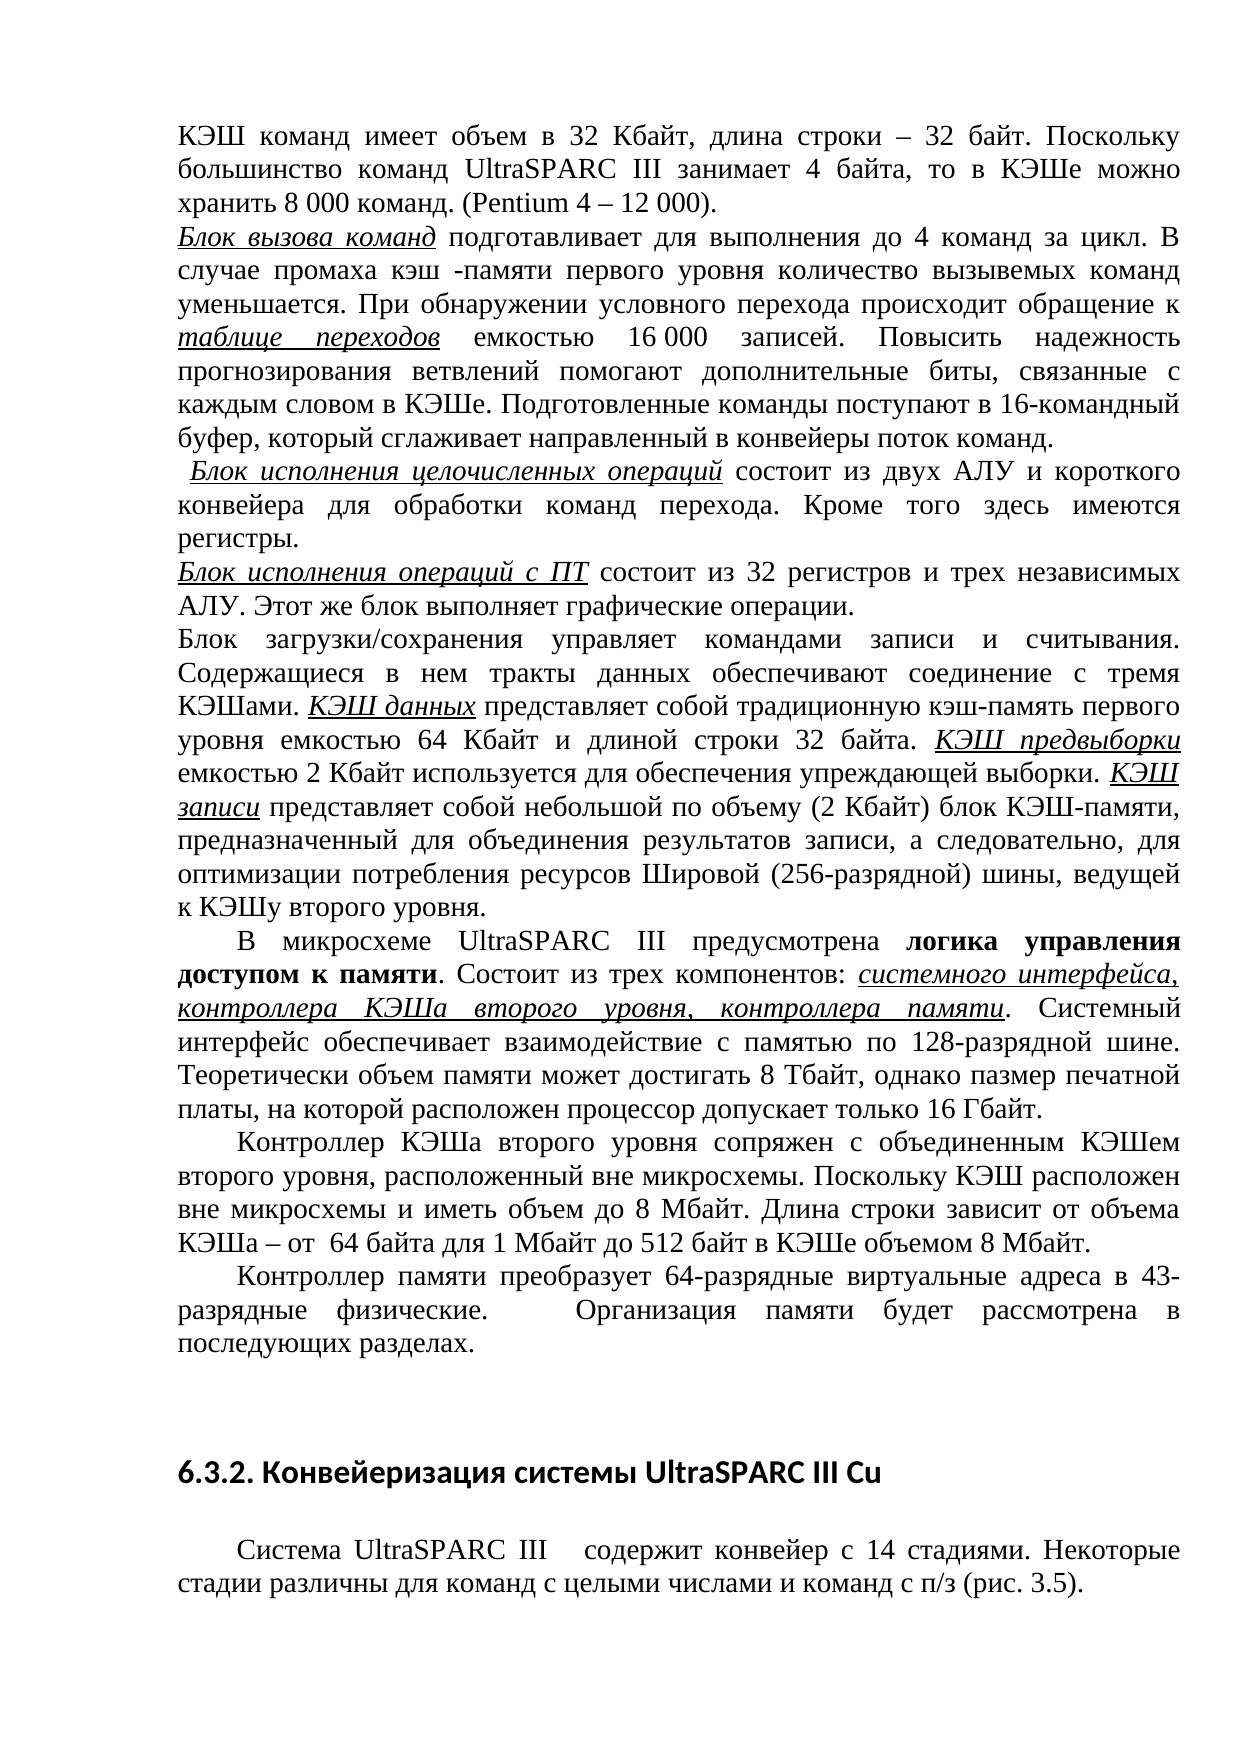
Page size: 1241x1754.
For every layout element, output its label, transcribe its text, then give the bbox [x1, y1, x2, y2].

text Блок исполнения целочисленных операций состоит из двух АЛУ и короткого конвейера для обработки команд перехода. Кроме того здесь имеются регистры. [177, 453, 1181, 554]
text Блок вызова команд подготавливает для выполнения до 4 команд за цикл. В случае промаха кэш -памяти первого уровня количество вызывемых команд уменьшается. При обнаружении условного перехода происходит обращение к таблице переходов емкостью 16 000 записей. Повысить надежность прогнозирования ветвлений помогают дополнительные биты, связанные с каждым словом в КЭШе. Подготовленные команды поступают в 16-командный буфер, который сглаживает направленный в конвейеры поток команд. [177, 219, 1181, 453]
subtitle 6.3.2. Конвейеризация системы UltraSPARC III Cu [177, 1451, 1181, 1492]
text КЭШ команд имеет объем в 32 Кбайт, длина строки – 32 байт. Поскольку большинство команд UltraSPARC III занимает 4 байта, то в КЭШе можно хранить 8 000 команд. (Pentium 4 – 12 000). [177, 118, 1181, 219]
text Контроллер КЭШа второго уровня сопряжен с объединенным КЭШем второго уровня, расположенный вне микросхемы. Поскольку КЭШ расположен вне микросхемы и иметь объем до 8 Мбайт. Длина строки зависит от объема КЭШа – от 64 байта для 1 Мбайт до 512 байт в КЭШе объемом 8 Мбайт. [177, 1124, 1181, 1258]
text Блок загрузки/сохранения управляет командами записи и считывания. Содержащиеся в нем тракты данных обеспечивают соединение с тремя КЭШами. КЭШ данных представляет собой традиционную кэш-память первого уровня емкостью 64 Кбайт и длиной строки 32 байта. КЭШ предвыборки емкостью 2 Кбайт используется для обеспечения упреждающей выборки. КЭШ записи представляет собой небольшой по объему (2 Кбайт) блок КЭШ-памяти, предназначенный для объединения результатов записи, а следовательно, для оптимизации потребления ресурсов Шировой (256-разрядной) шины, ведущей к КЭШу второго уровня. [177, 621, 1181, 923]
text Система UltraSPARC III содержит конвейер с 14 стадиями. Некоторые стадии различны для команд с целыми числами и команд с п/з (рис. 3.5). [177, 1532, 1181, 1599]
text В микросхеме UltraSPARC III предусмотрена логика управления доступом к памяти. Состоит из трех компонентов: системного интерфейса, контроллера КЭШа второго уровня, контроллера памяти. Системный интерфейс обеспечивает взаимодействие с памятью по 128-разрядной шине. Теоретически объем памяти может достигать 8 Тбайт, однако пазмер печатной платы, на которой расположен процессор допускает только 16 Гбайт. [177, 923, 1181, 1124]
text Контроллер памяти преобразует 64-разрядные виртуальные адреса в 43-разрядные физические. Организация памяти будет рассмотрена в последующих разделах. [177, 1258, 1181, 1359]
text Блок исполнения операций с ПТ состоит из 32 регистров и трех независимых АЛУ. Этот же блок выполняет графические операции. [177, 554, 1181, 621]
